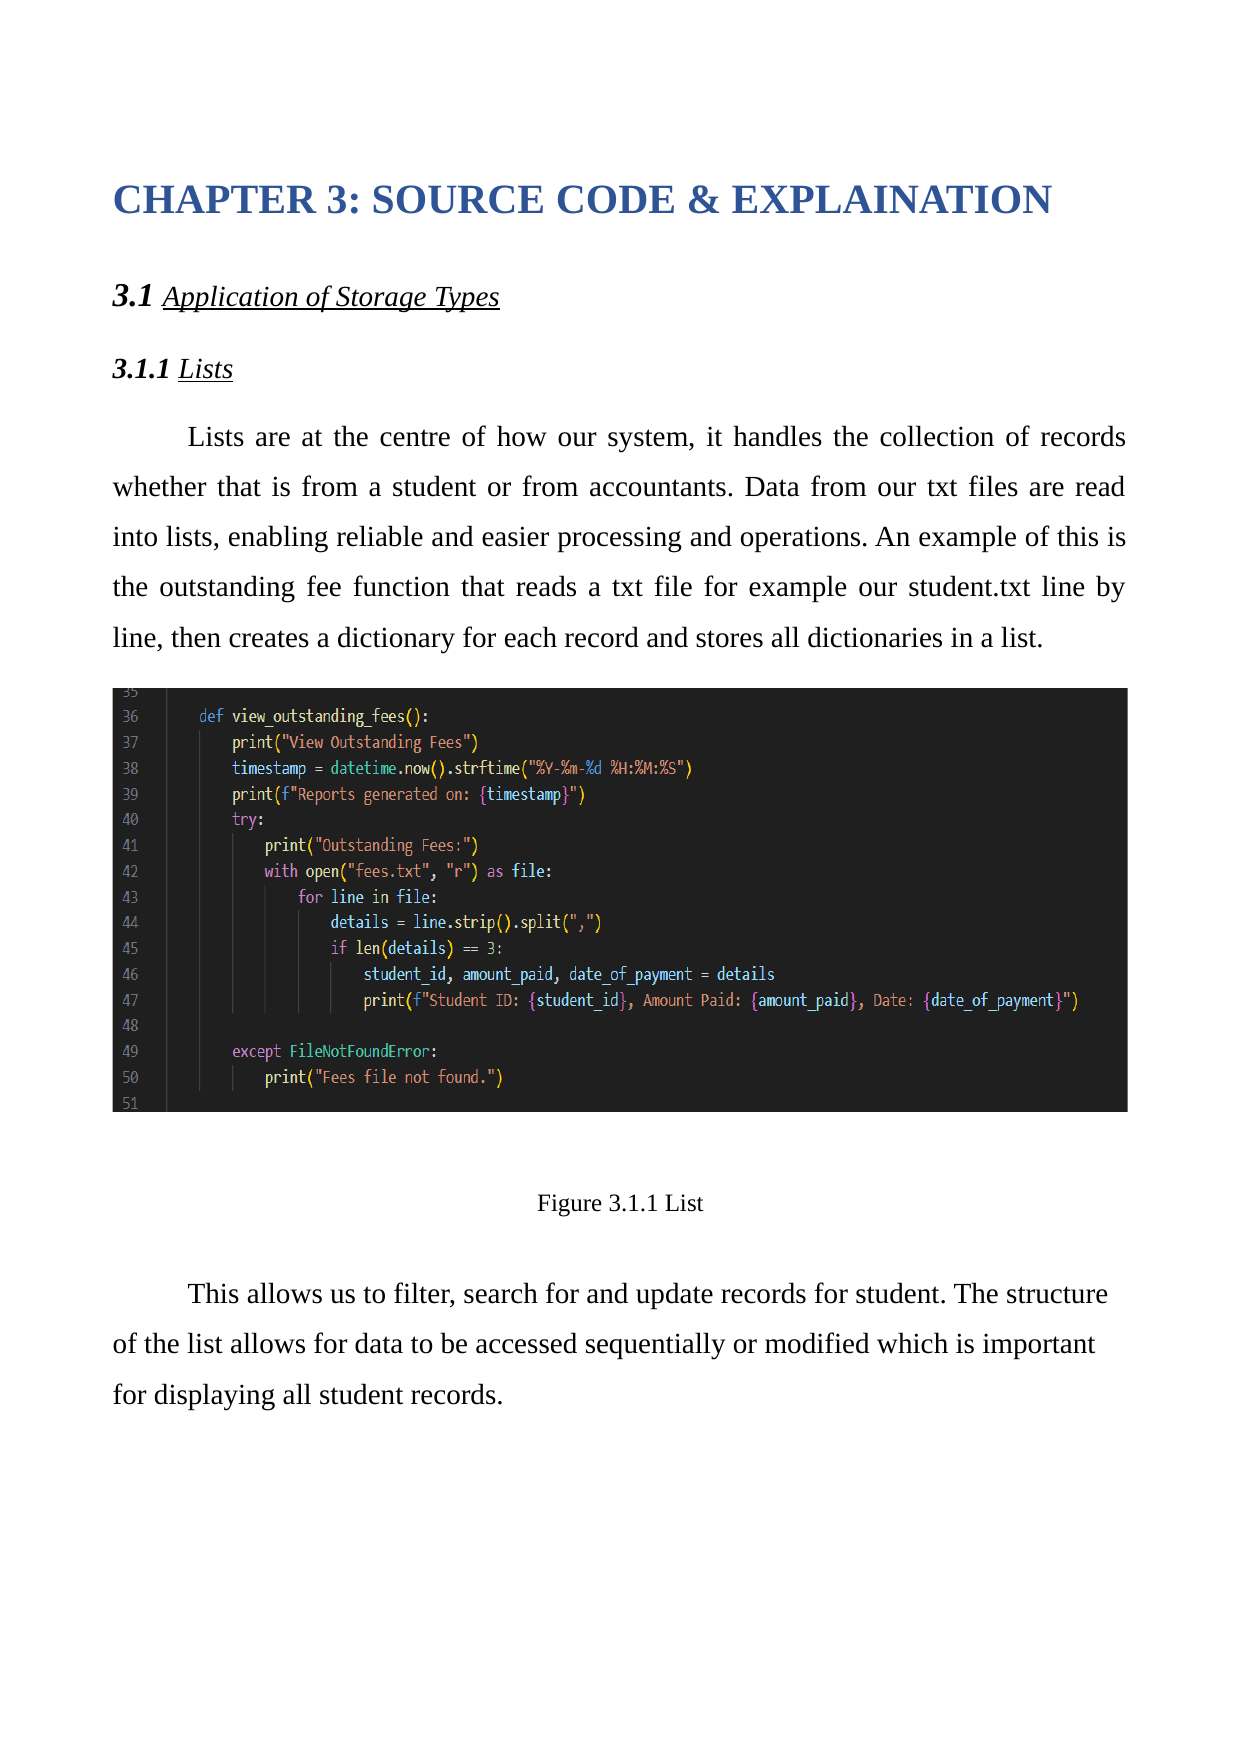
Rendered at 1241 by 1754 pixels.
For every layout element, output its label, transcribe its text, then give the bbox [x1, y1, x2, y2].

text 3.1.1 Lists [112, 352, 1128, 385]
text Lists are at the centre of how our system, it handles the collection of records whether that is from a student or from accountants. Data from our txt files are read into lists, enabling reliable and easier processing and operations. An example of this is the outstanding fee function that reads a txt file for example our student.txt line by line, then creates a dictionary for each record and stores all dictionaries in a list. [112, 419, 1128, 653]
subtitle 3.1 Application of Storage Types [112, 275, 1128, 313]
picture [112, 688, 1128, 1112]
text This allows us to filter, search for and update records for student. The structure of the list allows for data to be accessed sequentially or modified which is important for displaying all student records. [112, 1276, 1128, 1410]
text Figure 3.1.1 List [112, 1112, 1128, 1216]
subtitle CHAPTER 3: SOURCE CODE & EXPLAINATION [112, 175, 1128, 223]
